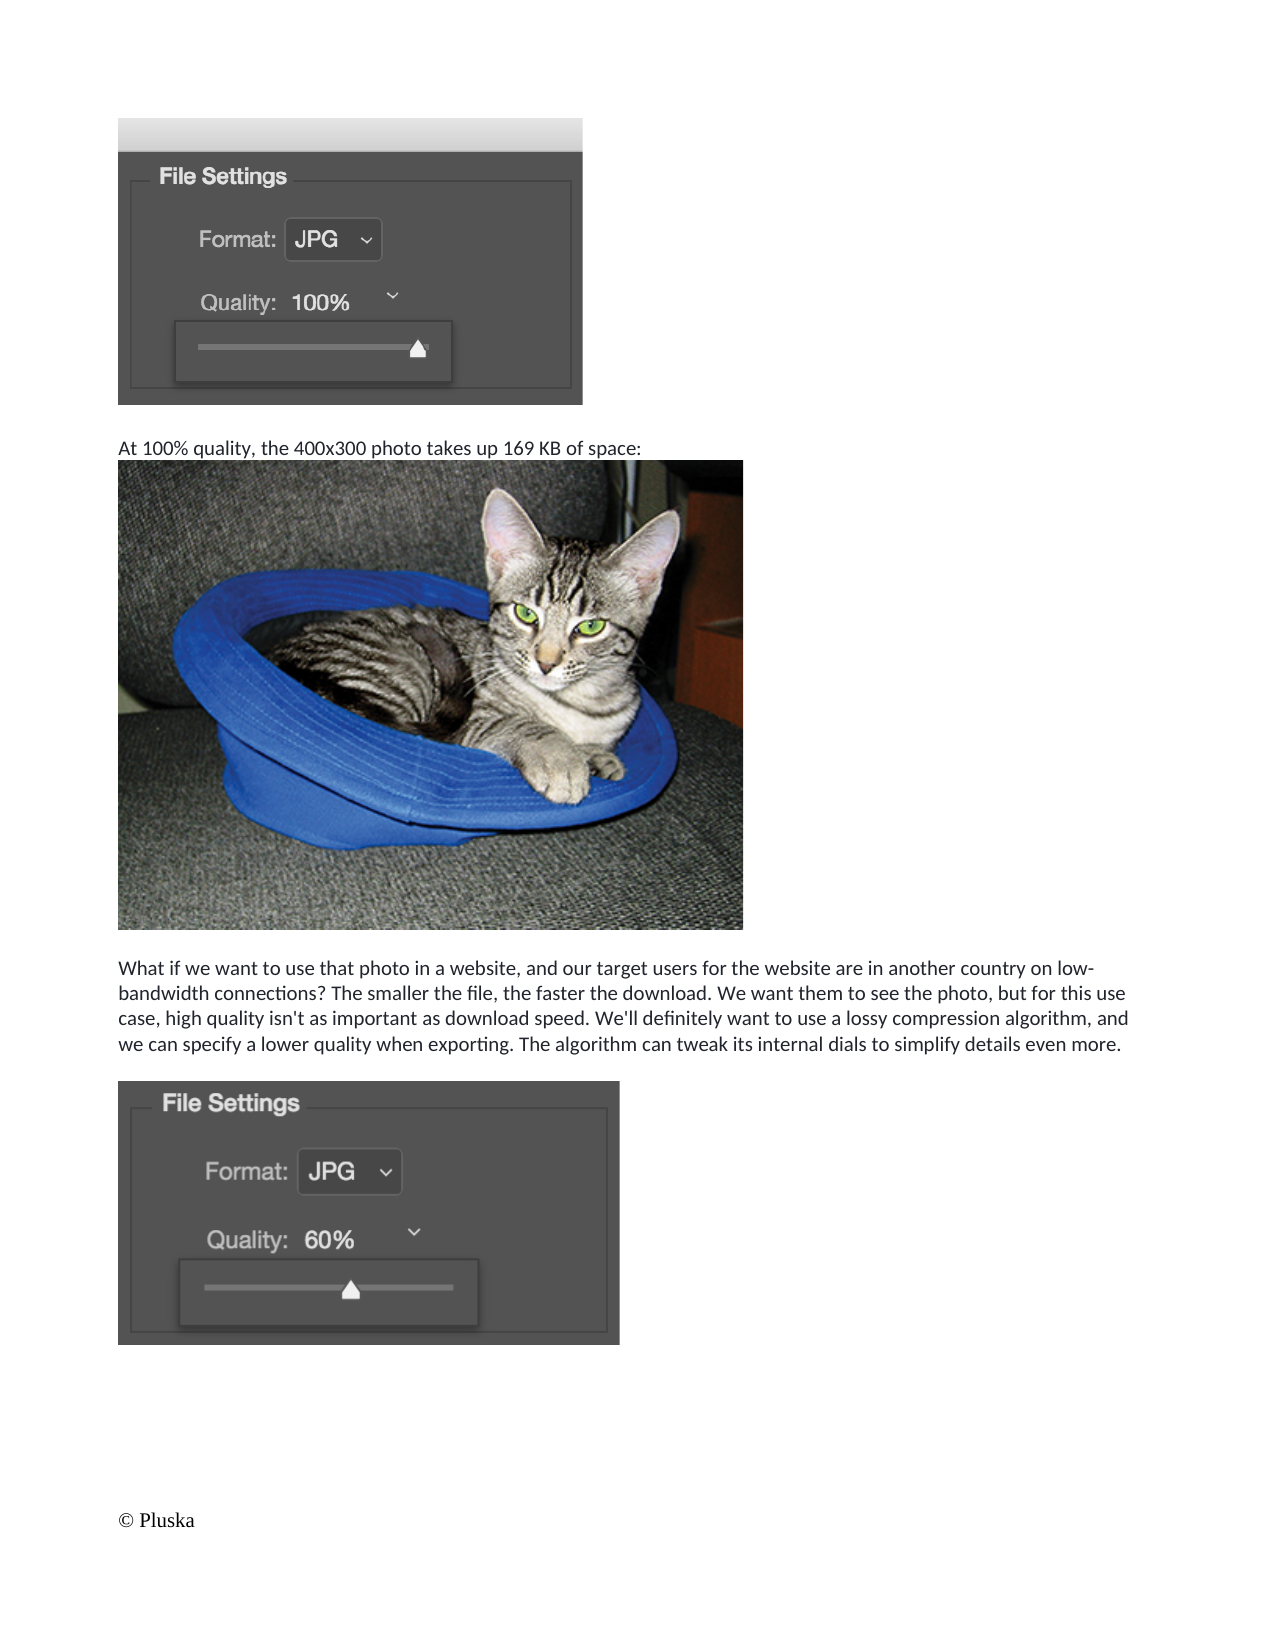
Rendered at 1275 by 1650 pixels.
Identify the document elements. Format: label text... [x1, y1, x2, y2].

text At 100% quality, the 400x300 photo takes up 169 KB of space: [118, 435, 1157, 460]
picture [118, 118, 583, 405]
text What if we want to use that photo in a website, and our target users for the website are in another country on low-bandwidth connections? The smaller the file, the faster the download. We want them to see the photo, but for this use case, high quality isn't as important as download speed. We'll definitely want to use a lossy compression algorithm, and we can specify a lower quality when exporting. The algorithm can tweak its internal dials to simplify details even more. [118, 955, 1157, 1056]
picture [118, 1081, 620, 1345]
picture [118, 460, 744, 930]
